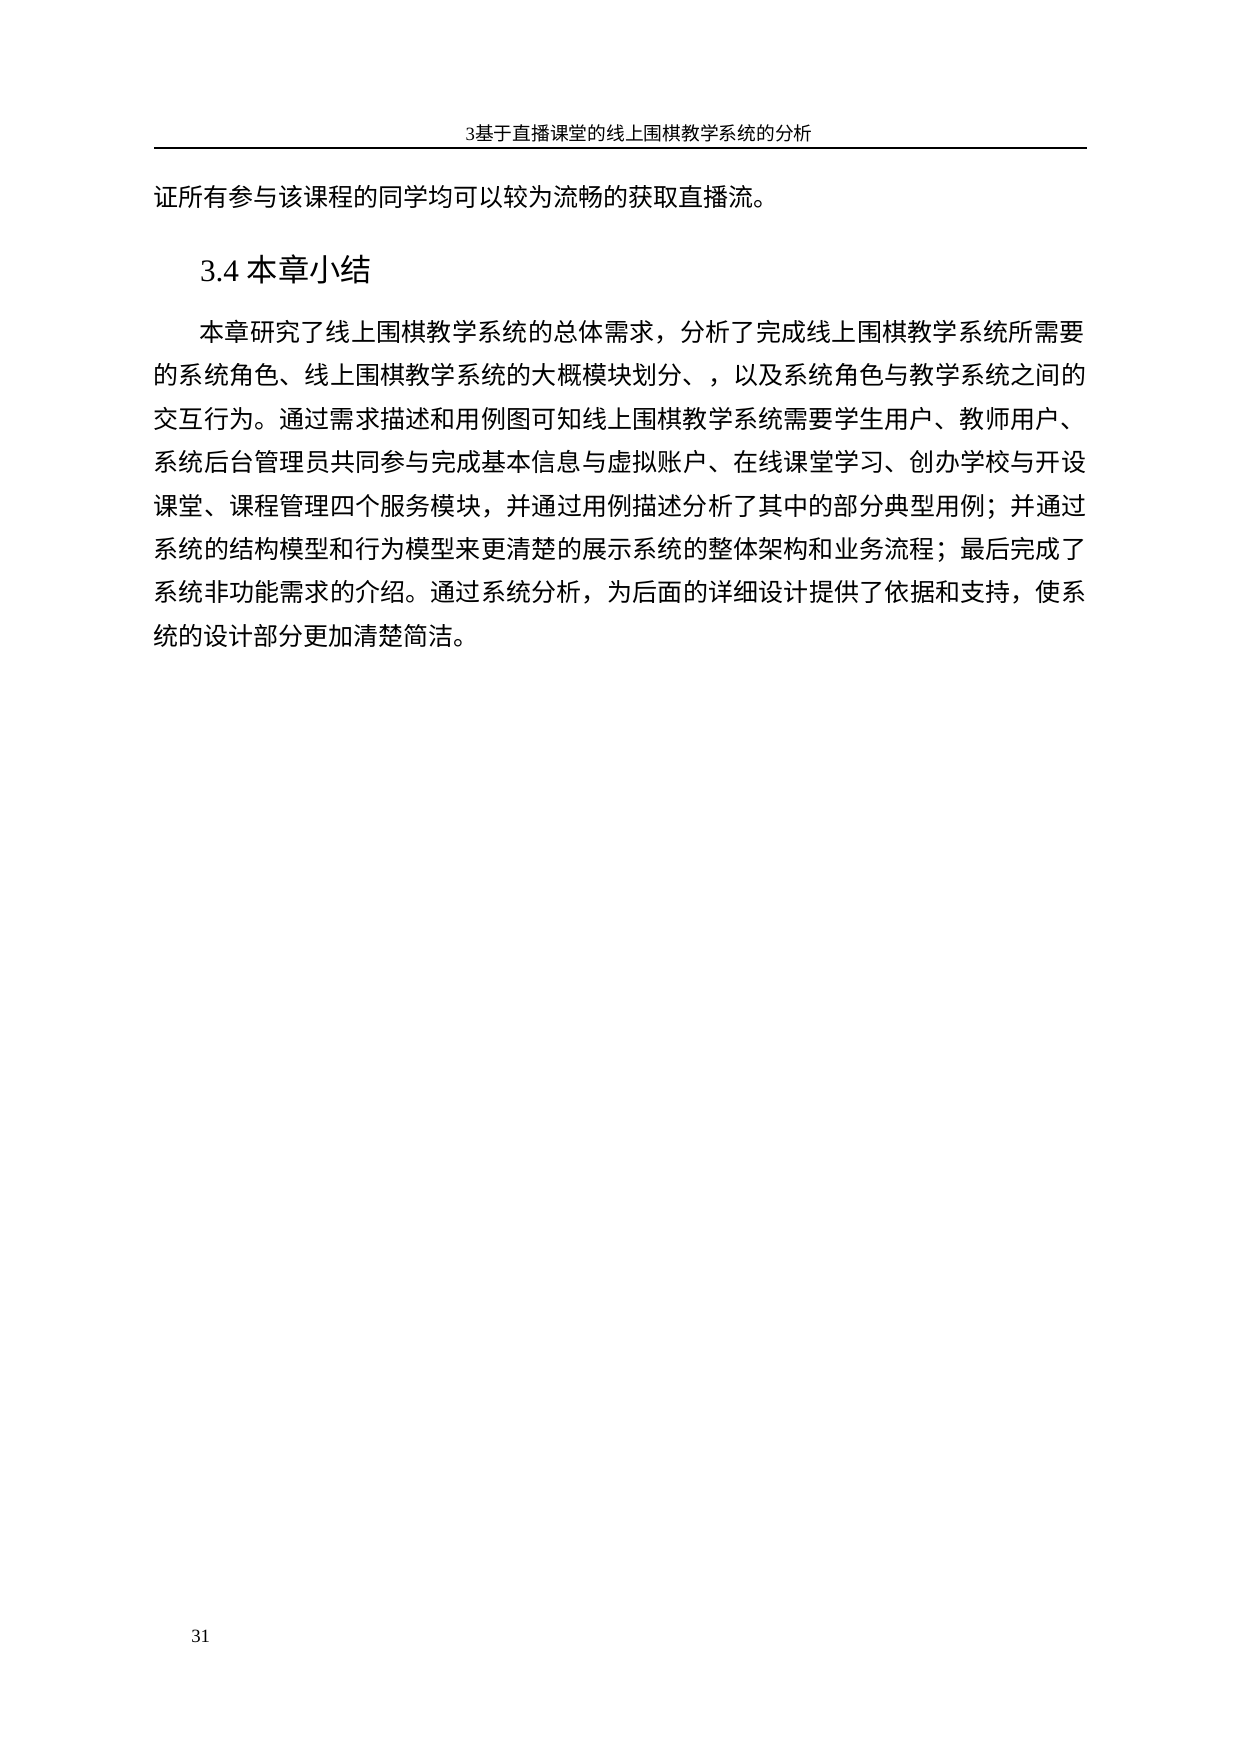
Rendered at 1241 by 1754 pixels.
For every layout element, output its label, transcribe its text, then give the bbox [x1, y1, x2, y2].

subtitle 本章小结 [200, 246, 1087, 291]
text 本章研究了线上围棋教学系统的总体需求，分析了完成线上围棋教学系统所需要的系统角色、线上围棋教学系统的大概模块划分、，以及系统角色与教学系统之间的交互行为。通过需求描述和用例图可知线上围棋教学系统需要学生用户、教师用户、系统后台管理员共同参与完成基本信息与虚拟账户、在线课堂学习、创办学校与开设课堂、课程管理四个服务模块，并通过用例描述分析了其中的部分典型用例；并通过系统的结构模型和行为模型来更清楚的展示系统的整体架构和业务流程；最后完成了系统非功能需求的介绍。通过系统分析，为后面的详细设计提供了依据和支持，使系统的设计部分更加清楚简洁。 [153, 312, 1087, 653]
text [153, 177, 1087, 213]
